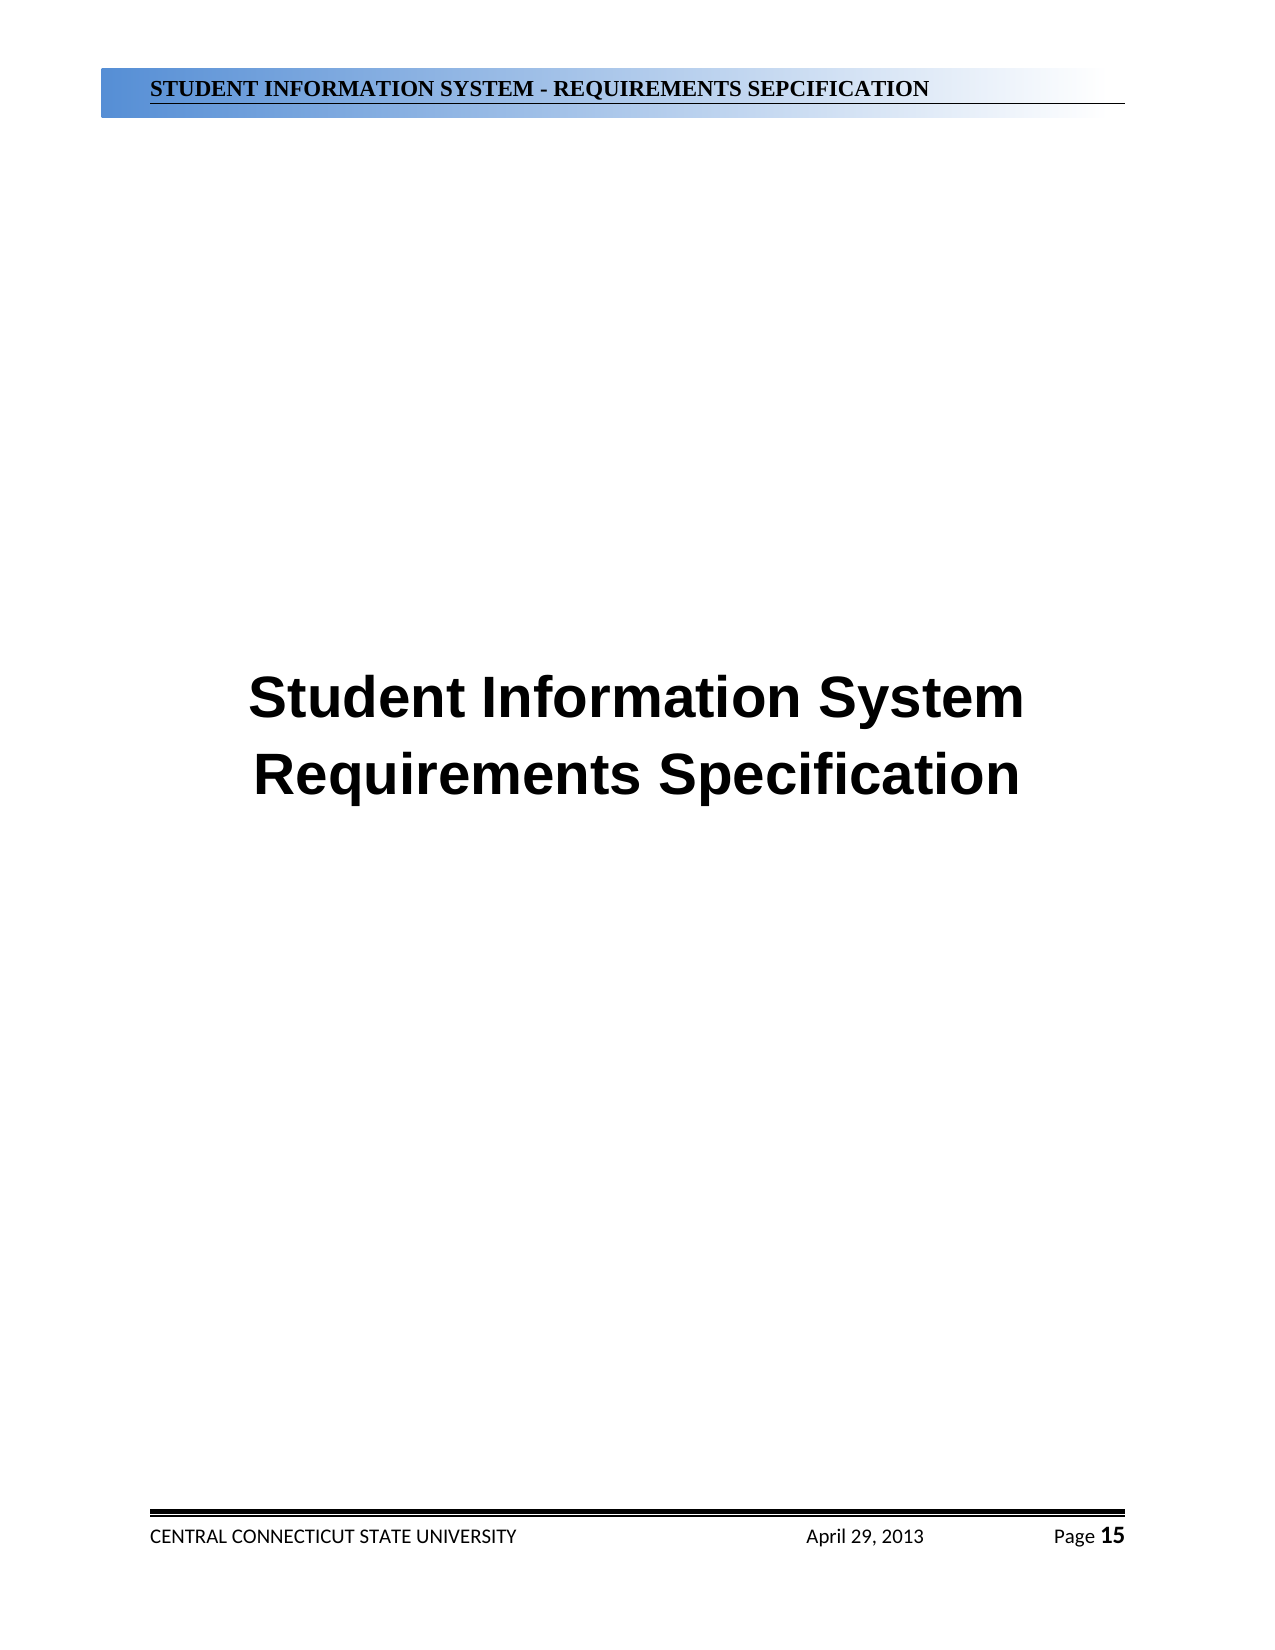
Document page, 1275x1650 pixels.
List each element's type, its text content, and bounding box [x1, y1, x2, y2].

text Student Information System Requirements Specification [150, 663, 1125, 807]
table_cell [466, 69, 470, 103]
